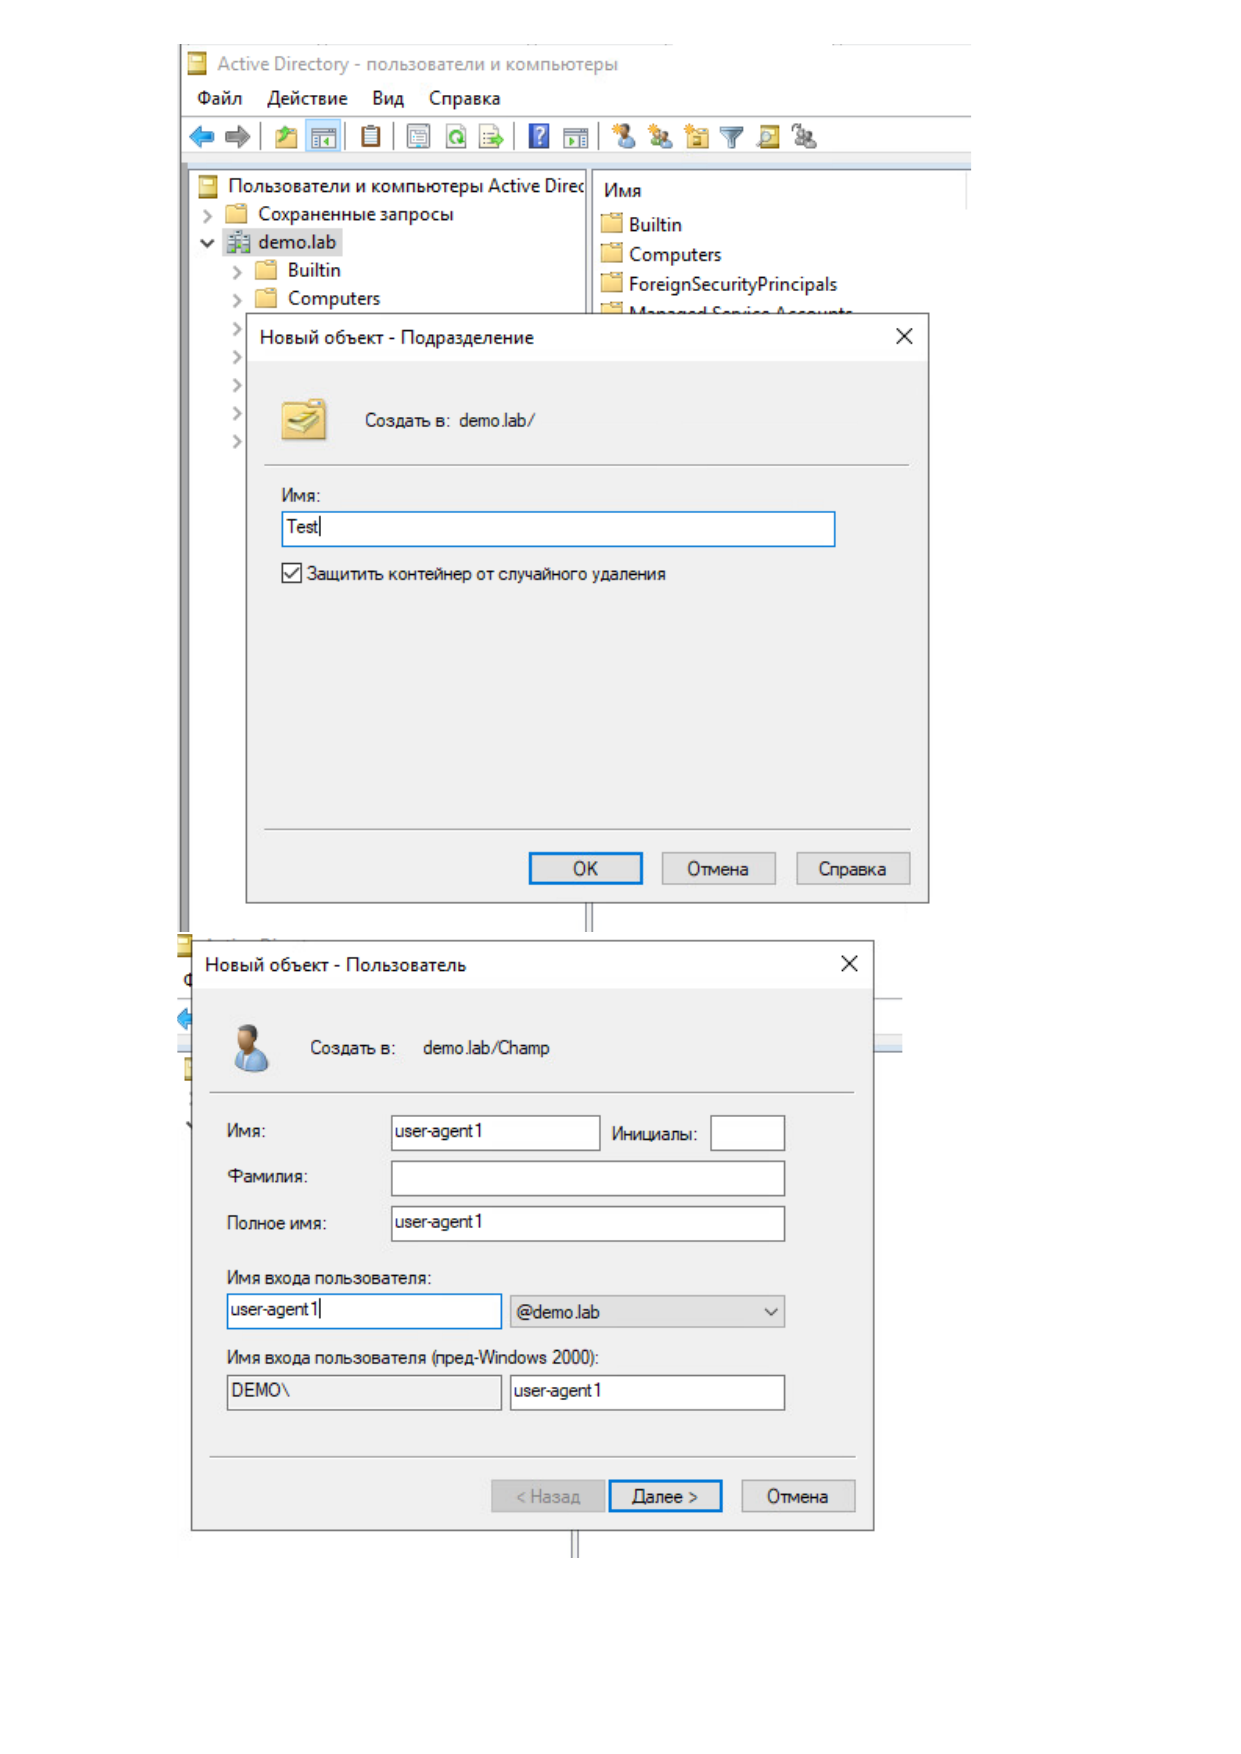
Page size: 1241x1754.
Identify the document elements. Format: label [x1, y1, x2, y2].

picture [177, 44, 972, 932]
picture [177, 934, 903, 1558]
